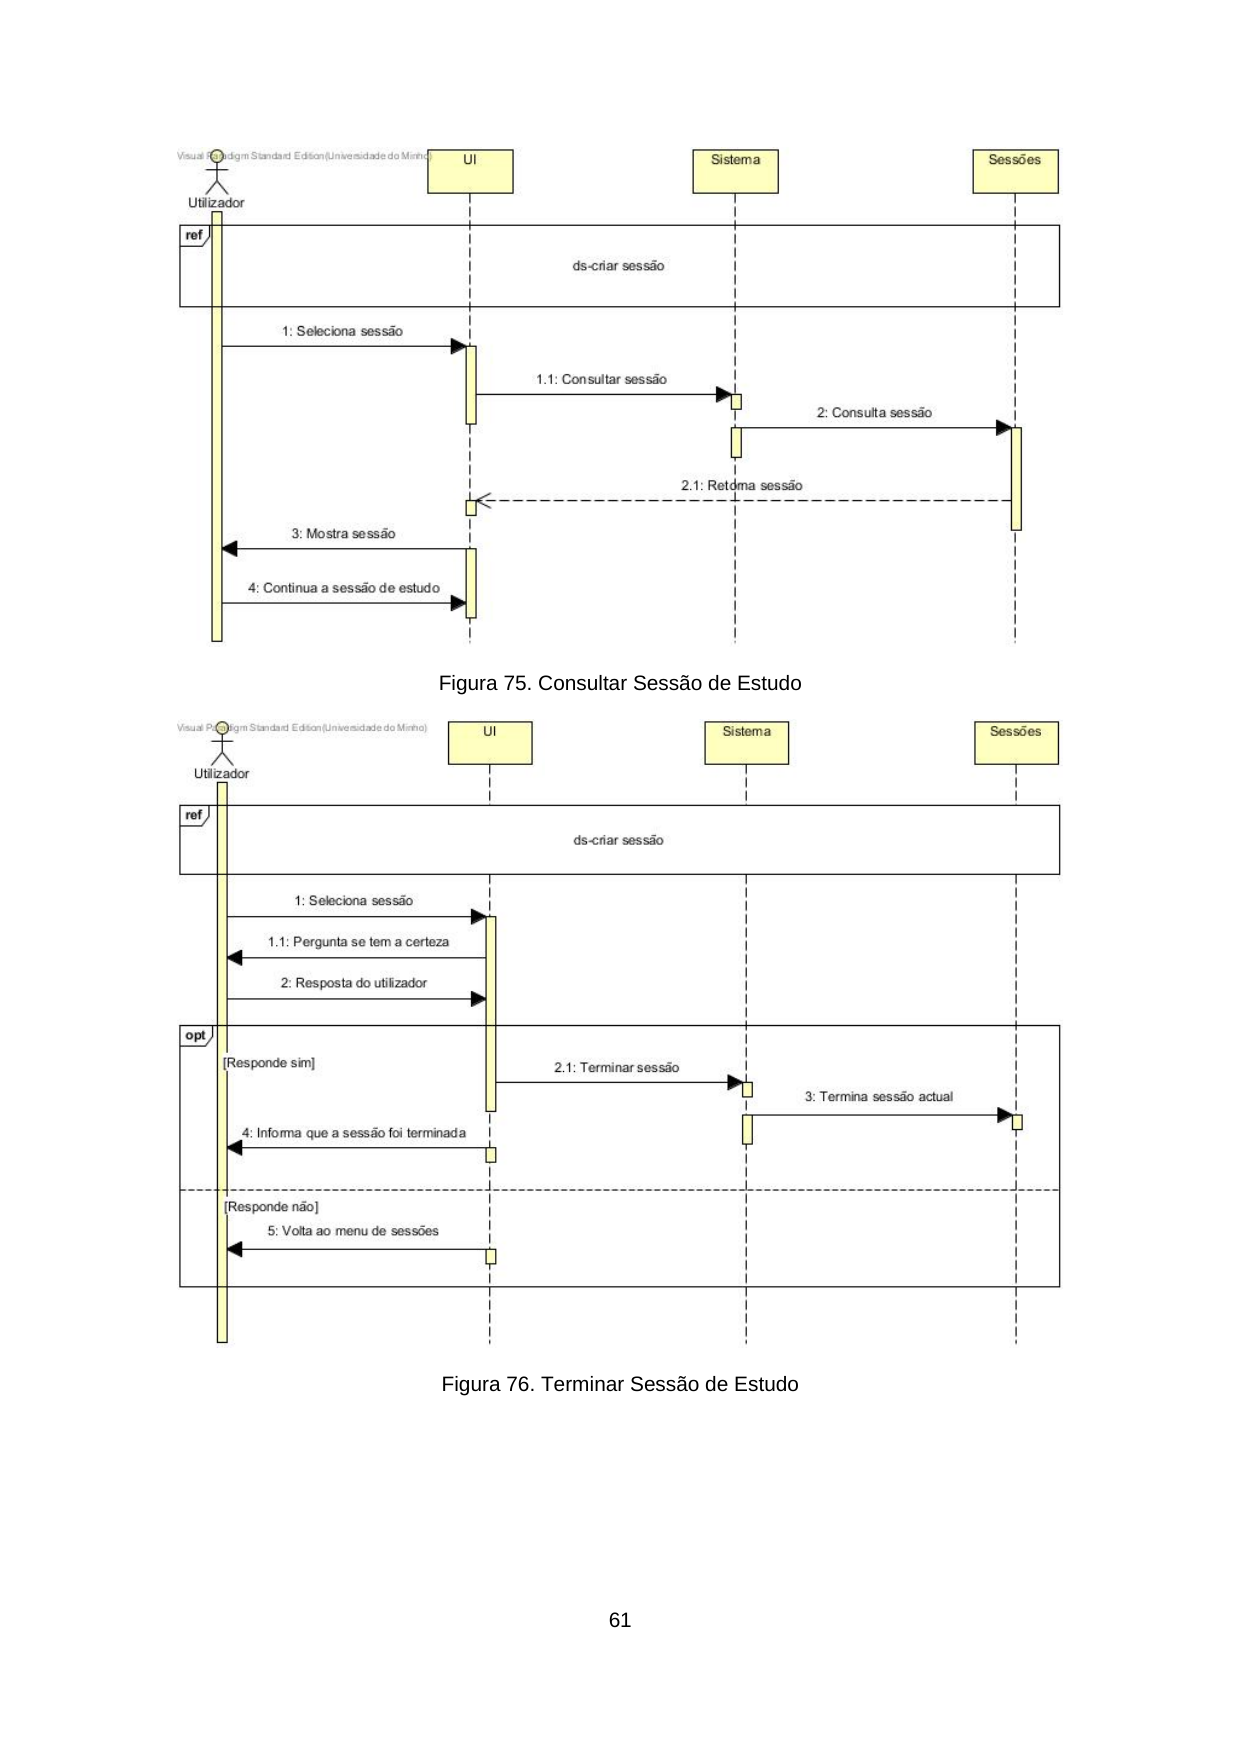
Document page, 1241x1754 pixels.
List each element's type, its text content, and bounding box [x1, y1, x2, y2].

picture [177, 147, 1064, 647]
picture [177, 719, 1064, 1348]
